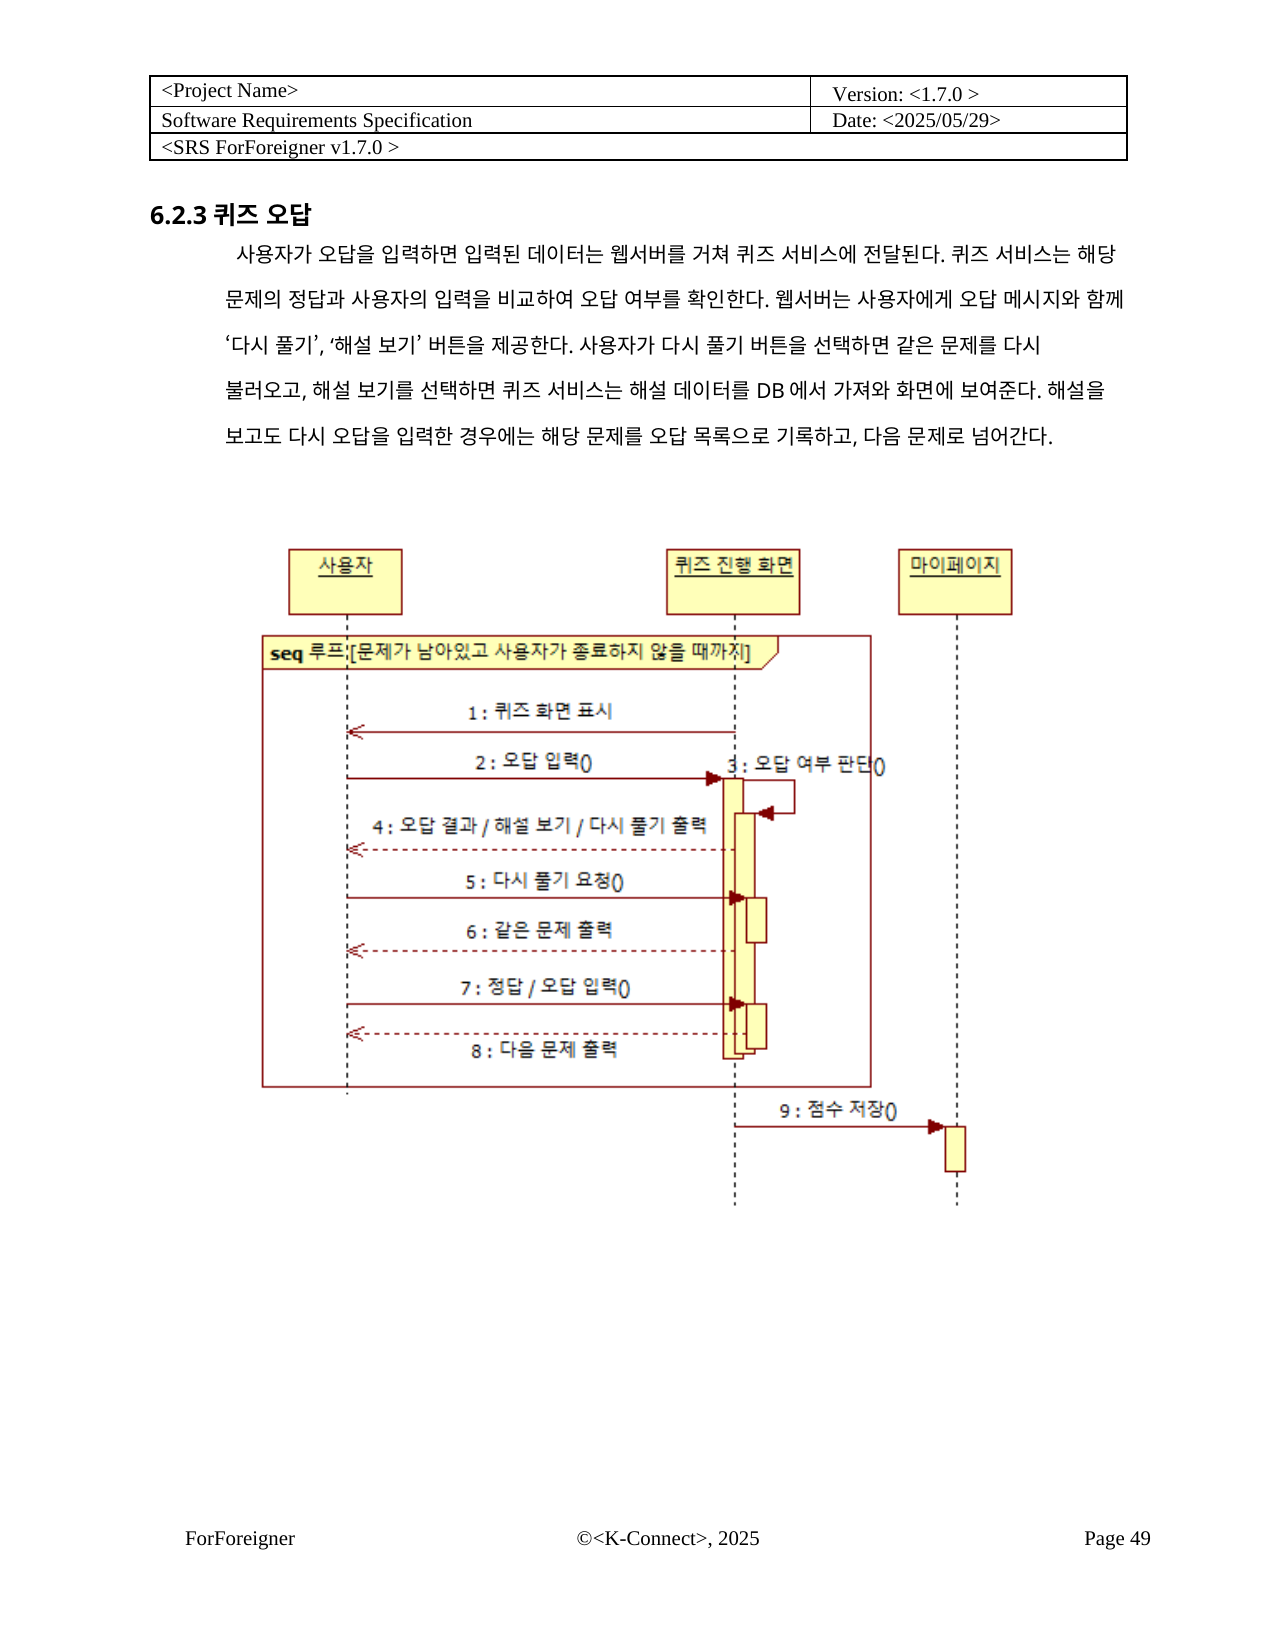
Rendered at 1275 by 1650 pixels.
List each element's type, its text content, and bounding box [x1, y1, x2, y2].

subtitle 6.2.3 퀴즈 오답 [150, 198, 1125, 232]
text 사용자가 오답을 입력하면 입력된 데이터는 웹서버를 거쳐 퀴즈 서비스에 전달된다. 퀴즈 서비스는 해당 문제의 정답과 사용자의 입력을 비교하여 오답 여부를 확인한다. 웹서버는 사용자에게 오답 메시지와 함께 ‘다시 풀기’, ‘해설 보기’ 버튼을 제공한다. 사용자가 다시 풀기 버튼을 선택하면 같은 문제를 다시 불러오고, 해설 보기를 선택하면 퀴즈 서비스는 해설 데이터를 DB에서 가져와 화면에 보여준다. 해설을 보고도 다시 오답을 입력한 경우에는 해당 문제를 오답 목록으로 기록하고, 다음 문제로 넘어간다. [225, 238, 1125, 450]
